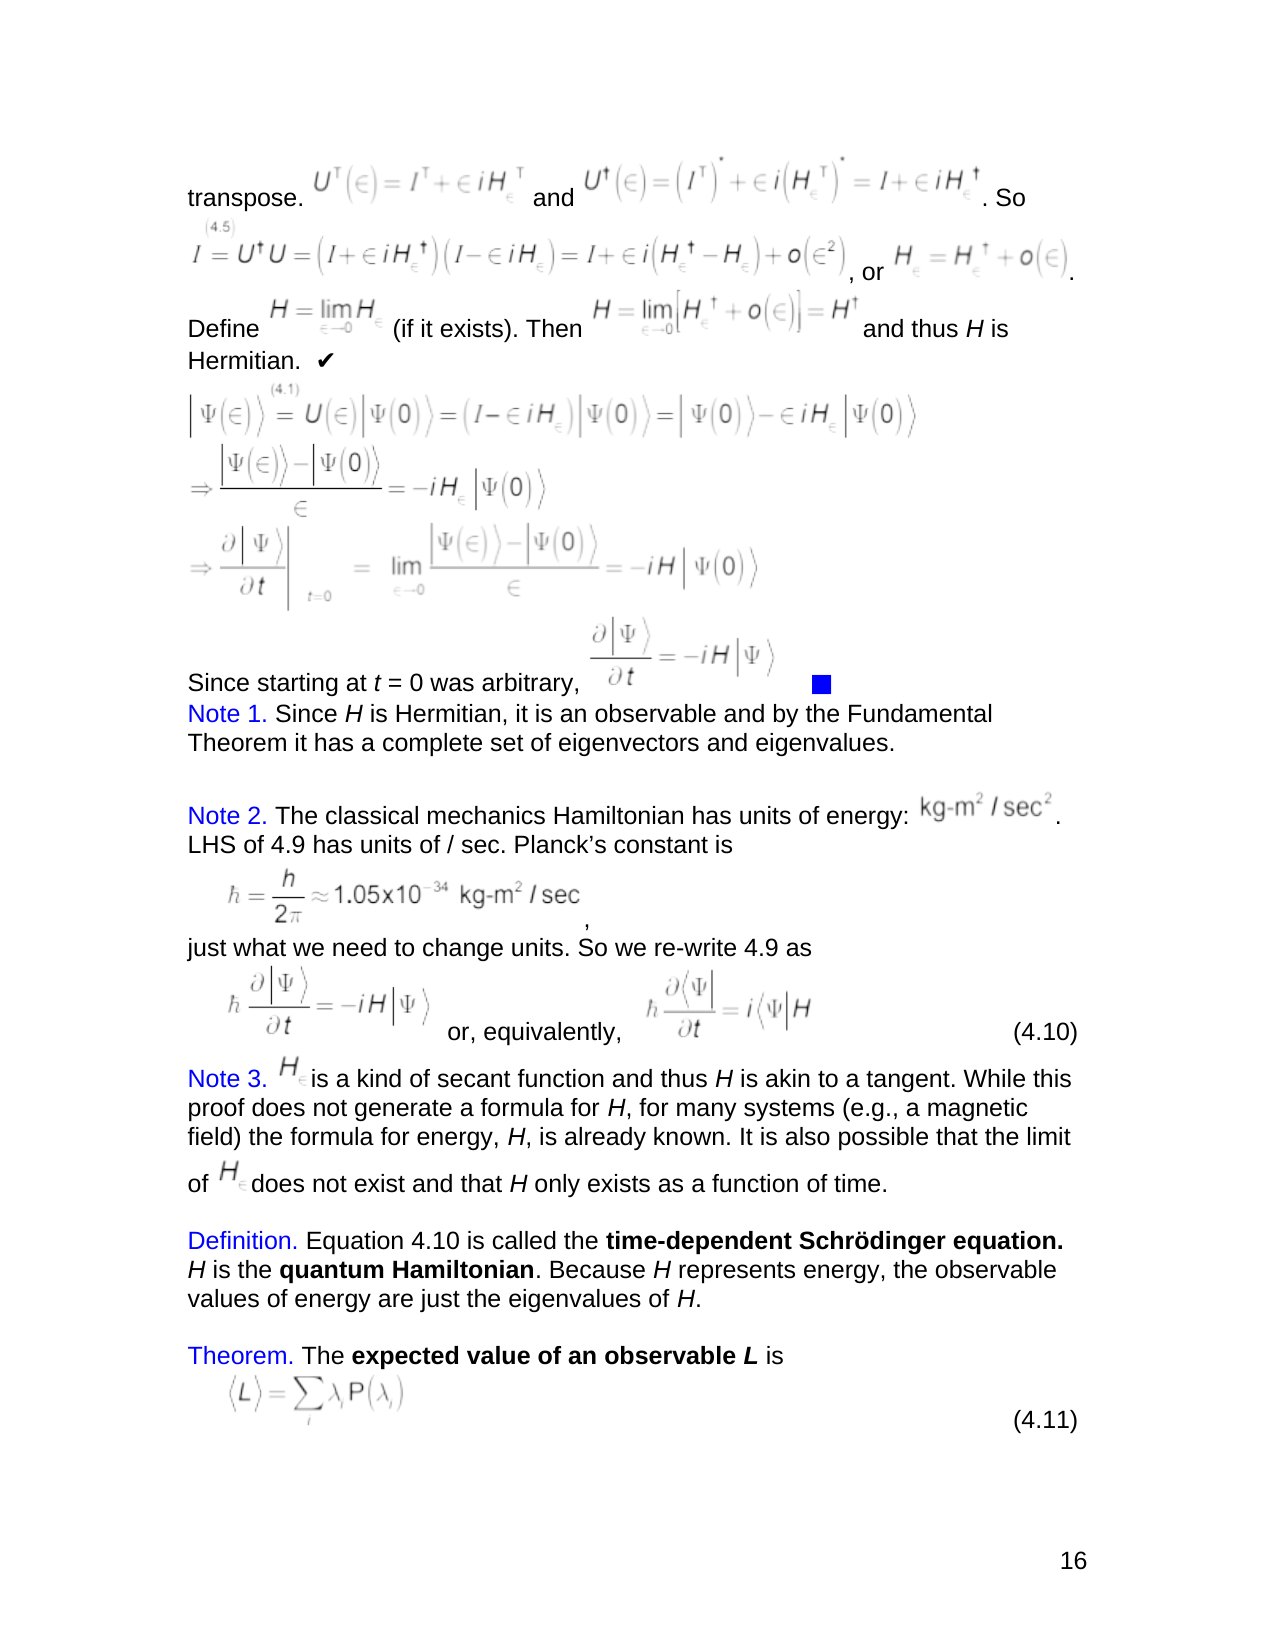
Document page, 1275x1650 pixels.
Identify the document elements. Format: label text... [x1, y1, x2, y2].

text Theorem. The expected value of an observable L is [187, 1341, 1087, 1370]
text Definition. Equation 4.10 is called the time-dependent Schrödinger equation. H is the quantum Hamiltonian. Because H represents energy, the observable values of energy are just the eigenvalues of H. [187, 1226, 1087, 1313]
text Note 2. The classical mechanics Hamiltonian has units of energy: . LHS of 4.9 has units of / sec. Planck’s constant is [187, 785, 1087, 859]
text Note 1. Since H is Hermitian, it is an observable and by the Fundamental Theorem it has a complete set of eigenvectors and eigenvalues. [187, 699, 1087, 756]
text , [187, 859, 1087, 933]
text just what we need to change units. So we re-write 4.9 as [187, 933, 1087, 962]
text or, equivalently, (4.10) [187, 962, 1087, 1046]
text Note 3. is a kind of secant function and thus H is akin to a tangent. While this proof does not generate a formula for H, for many systems (e.g., a magnetic field) the formula for energy, H, is already known. It is also possible that the limit of does not exist and that H only exists as a function of time. [187, 1046, 1087, 1198]
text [187, 150, 1087, 377]
text (4.11) [187, 1370, 1087, 1434]
text Since starting at t = 0 was arbitrary, ■ [187, 612, 1087, 699]
